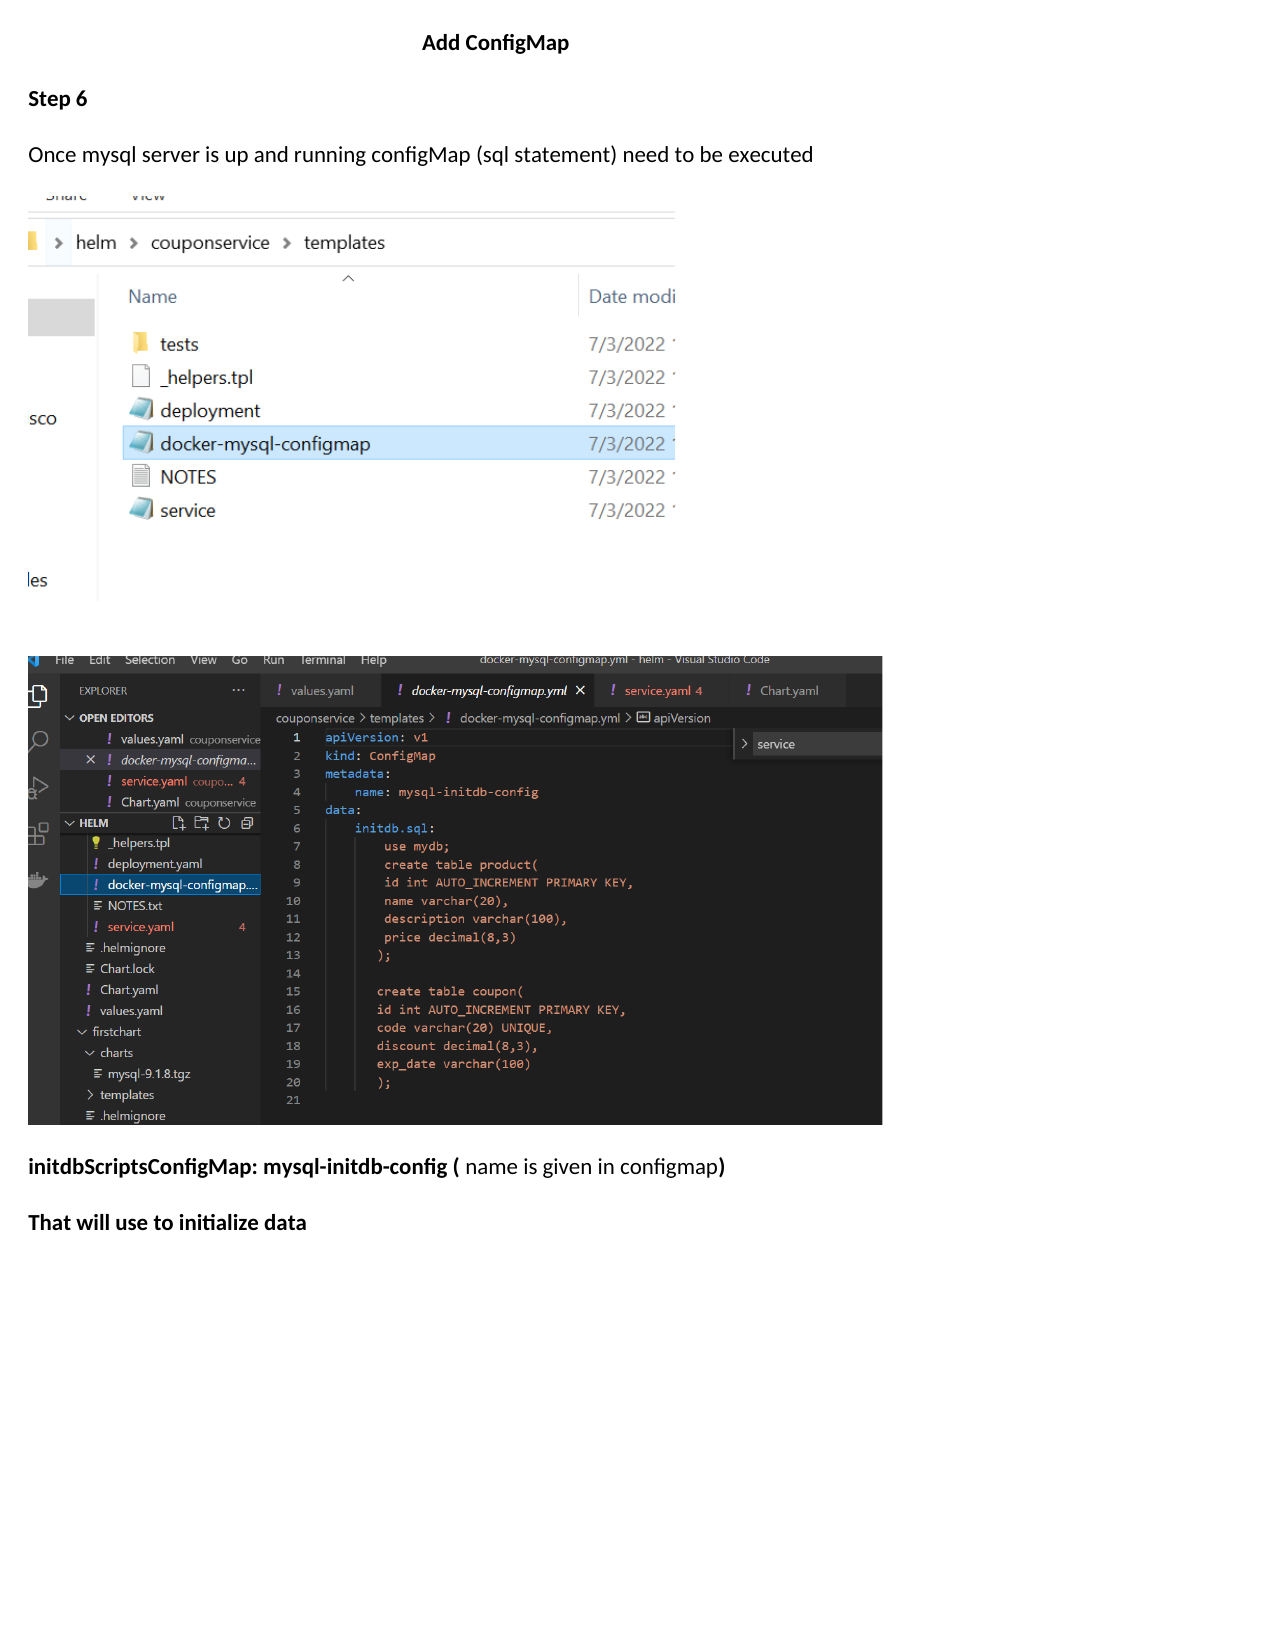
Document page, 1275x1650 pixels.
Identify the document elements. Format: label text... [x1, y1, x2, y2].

picture [28, 196, 675, 601]
text Add ConfigMap [422, 28, 1237, 56]
picture [28, 656, 883, 1125]
text That will use to initialize data [28, 1208, 1237, 1236]
text Step 6 [28, 84, 1237, 112]
text Once mysql server is up and running configMap (sql statement) need to be executed [28, 140, 1237, 168]
text initdbScriptsConfigMap: mysql-initdb-config ( name is given in configmap) [28, 1152, 1237, 1180]
